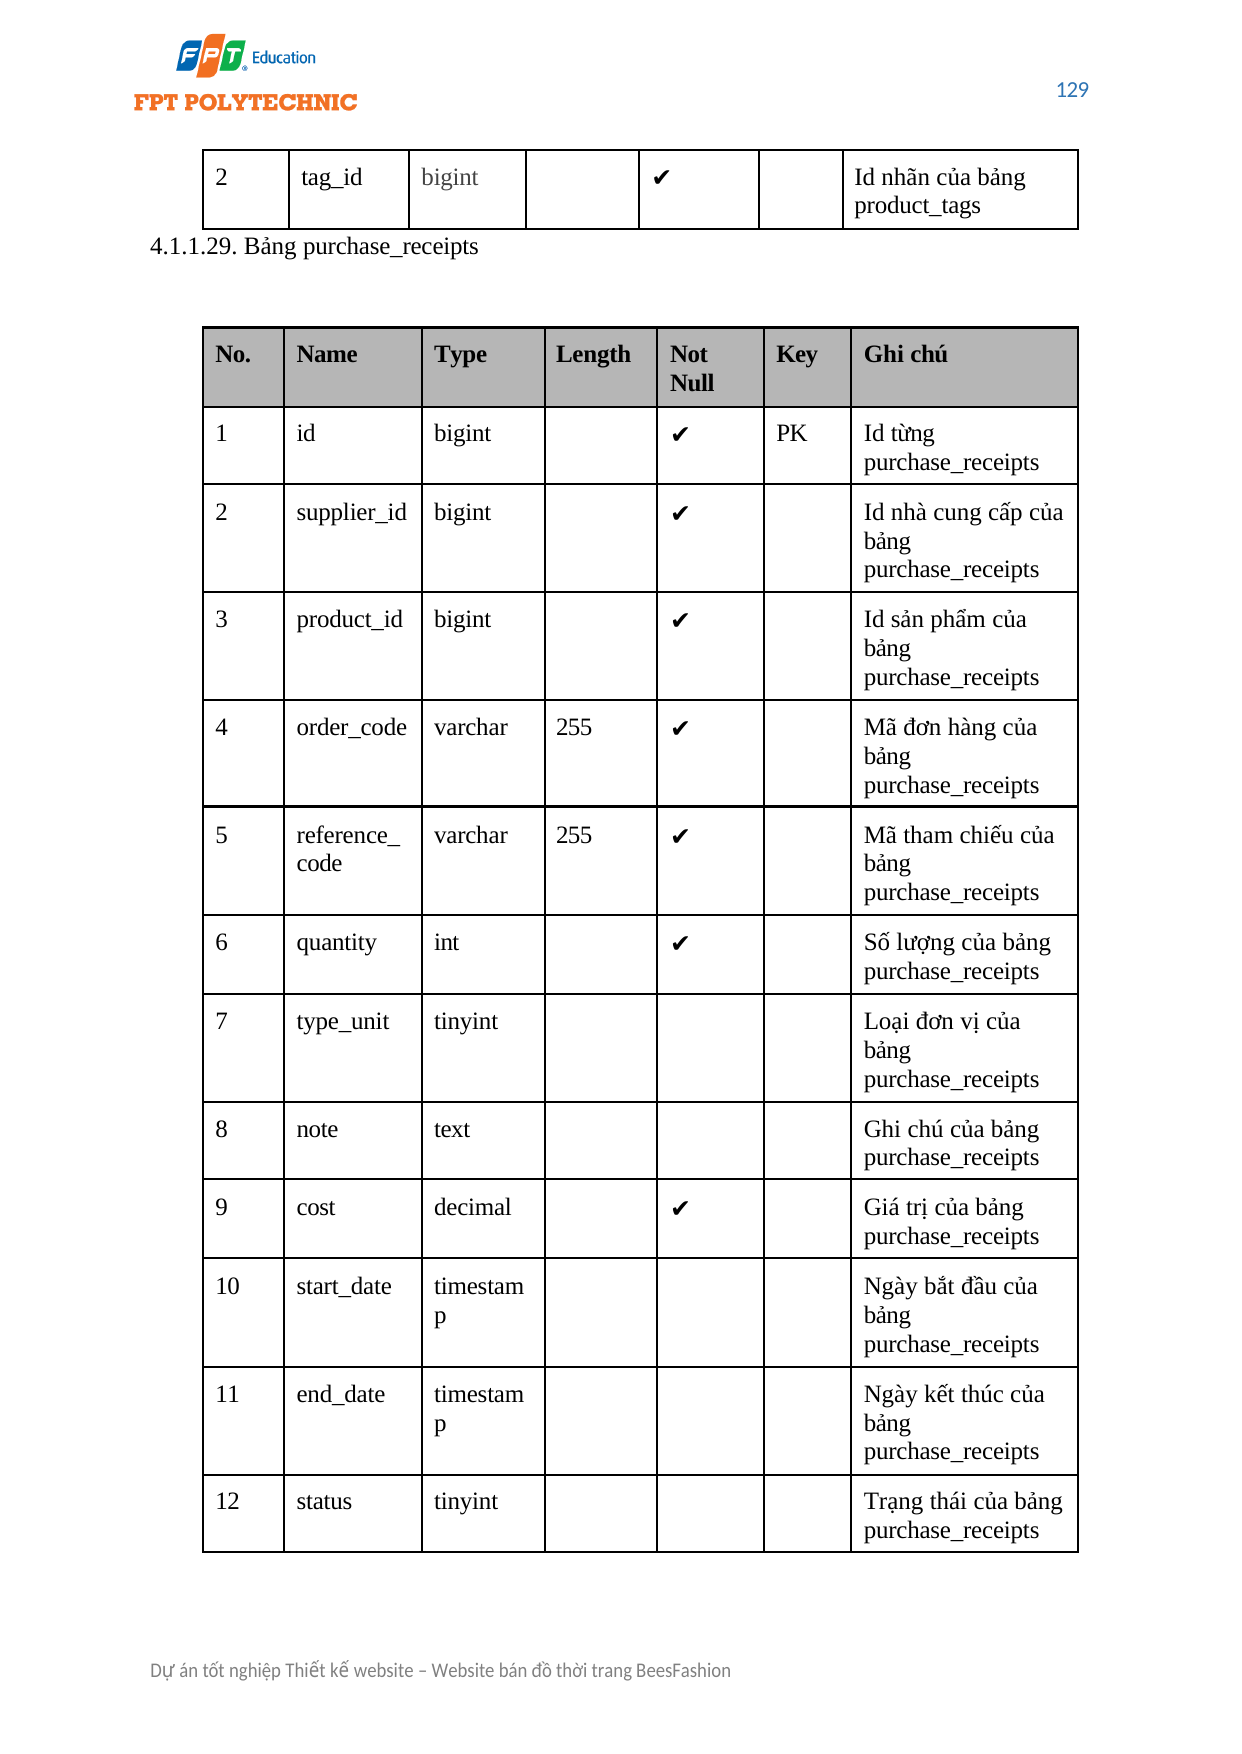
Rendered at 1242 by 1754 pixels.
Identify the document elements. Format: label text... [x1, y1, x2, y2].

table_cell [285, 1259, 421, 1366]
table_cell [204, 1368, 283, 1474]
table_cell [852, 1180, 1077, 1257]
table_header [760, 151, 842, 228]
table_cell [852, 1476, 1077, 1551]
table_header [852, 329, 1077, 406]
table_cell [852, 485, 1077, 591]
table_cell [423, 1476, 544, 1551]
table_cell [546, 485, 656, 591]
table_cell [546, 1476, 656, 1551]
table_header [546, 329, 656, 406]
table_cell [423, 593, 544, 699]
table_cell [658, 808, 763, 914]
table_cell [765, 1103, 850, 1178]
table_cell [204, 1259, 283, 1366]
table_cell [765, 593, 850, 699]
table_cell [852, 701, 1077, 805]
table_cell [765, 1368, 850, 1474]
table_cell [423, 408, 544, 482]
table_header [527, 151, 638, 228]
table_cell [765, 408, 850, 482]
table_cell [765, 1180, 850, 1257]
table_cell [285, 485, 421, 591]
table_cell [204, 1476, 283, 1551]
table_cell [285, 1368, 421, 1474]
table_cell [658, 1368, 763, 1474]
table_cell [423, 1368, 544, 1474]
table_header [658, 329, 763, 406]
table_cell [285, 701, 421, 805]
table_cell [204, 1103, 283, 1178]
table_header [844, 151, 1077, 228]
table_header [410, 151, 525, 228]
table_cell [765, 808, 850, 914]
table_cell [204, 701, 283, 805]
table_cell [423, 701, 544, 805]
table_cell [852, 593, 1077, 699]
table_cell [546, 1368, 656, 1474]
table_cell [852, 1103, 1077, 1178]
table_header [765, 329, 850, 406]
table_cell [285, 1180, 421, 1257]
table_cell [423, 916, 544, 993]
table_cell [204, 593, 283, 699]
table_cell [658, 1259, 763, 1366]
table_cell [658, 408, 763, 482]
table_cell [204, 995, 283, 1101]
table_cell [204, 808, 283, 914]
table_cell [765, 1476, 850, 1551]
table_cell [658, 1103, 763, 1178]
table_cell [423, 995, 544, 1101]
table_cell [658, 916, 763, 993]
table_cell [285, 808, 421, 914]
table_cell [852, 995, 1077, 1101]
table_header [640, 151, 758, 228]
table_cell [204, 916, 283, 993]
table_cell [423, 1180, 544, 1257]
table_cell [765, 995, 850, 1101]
picture [126, 27, 364, 118]
list Bảng purchase_receipts [150, 231, 1242, 260]
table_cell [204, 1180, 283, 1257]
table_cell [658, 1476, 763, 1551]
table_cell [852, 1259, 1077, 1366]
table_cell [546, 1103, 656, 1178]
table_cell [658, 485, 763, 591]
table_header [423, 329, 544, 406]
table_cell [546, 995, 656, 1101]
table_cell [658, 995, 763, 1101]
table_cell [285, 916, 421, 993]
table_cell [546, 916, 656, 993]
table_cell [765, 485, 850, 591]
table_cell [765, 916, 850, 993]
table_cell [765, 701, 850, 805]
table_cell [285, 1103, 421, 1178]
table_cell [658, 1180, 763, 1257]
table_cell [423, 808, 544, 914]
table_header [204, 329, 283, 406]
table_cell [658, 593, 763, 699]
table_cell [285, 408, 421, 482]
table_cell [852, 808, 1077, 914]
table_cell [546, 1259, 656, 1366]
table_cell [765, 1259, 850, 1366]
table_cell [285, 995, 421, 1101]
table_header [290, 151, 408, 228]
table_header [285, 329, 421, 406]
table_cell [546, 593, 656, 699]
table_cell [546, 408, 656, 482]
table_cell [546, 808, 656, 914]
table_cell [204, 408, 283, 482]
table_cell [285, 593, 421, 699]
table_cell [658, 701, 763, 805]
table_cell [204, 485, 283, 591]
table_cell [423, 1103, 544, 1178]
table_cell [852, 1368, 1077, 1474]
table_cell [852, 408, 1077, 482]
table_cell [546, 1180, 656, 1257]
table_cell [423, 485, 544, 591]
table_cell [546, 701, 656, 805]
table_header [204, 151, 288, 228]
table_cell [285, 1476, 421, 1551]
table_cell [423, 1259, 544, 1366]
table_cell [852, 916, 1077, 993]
